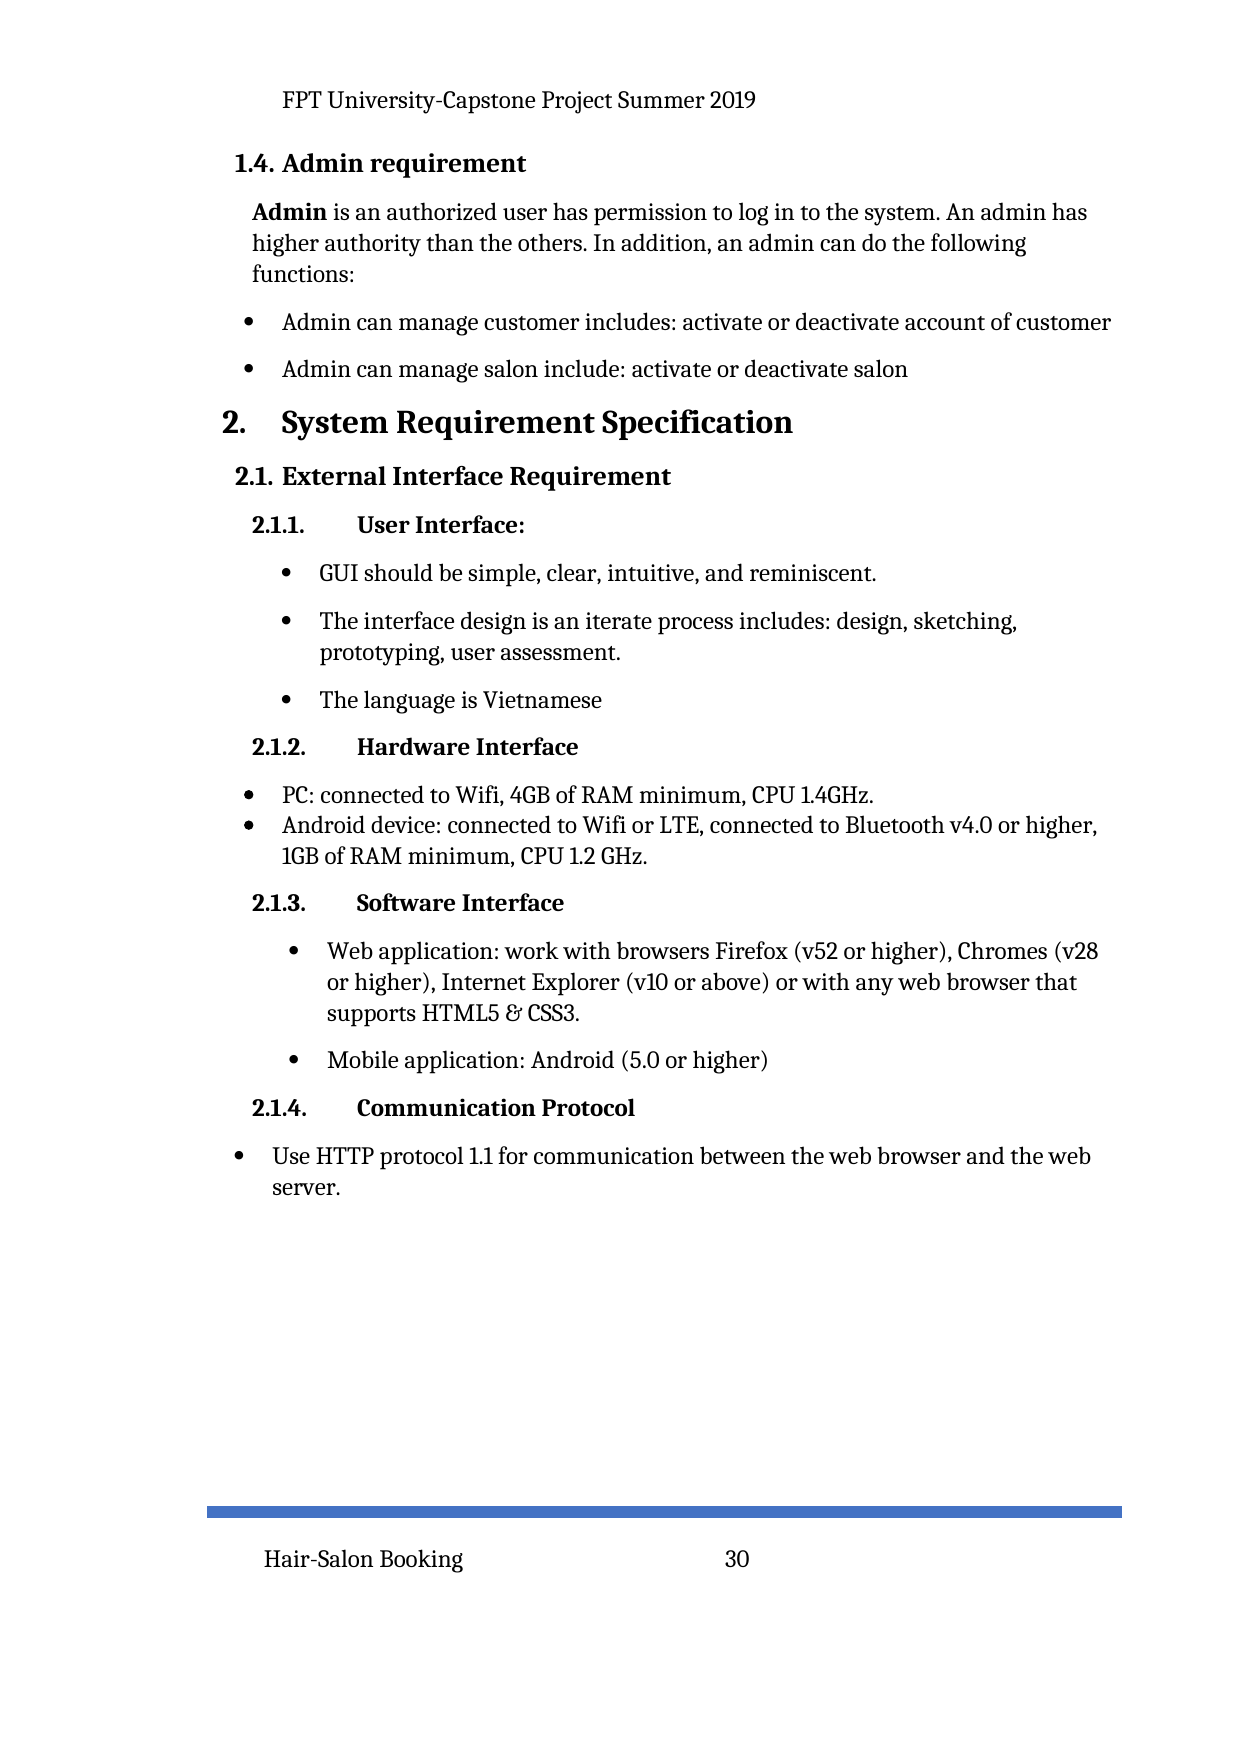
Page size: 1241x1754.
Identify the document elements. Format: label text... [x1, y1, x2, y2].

list Use HTTP protocol 1.1 for communication between the web browser and the web server. [234, 1142, 1122, 1202]
list Web application: work with browsers Firefox (v52 or higher), Chromes (v28 or higher), Internet Explorer (v10 or above) or with any web browser that supports HTML5 & CSS3. [289, 937, 1122, 1027]
list Admin can manage customer includes: activate or deactivate account of customer [244, 308, 1122, 336]
list Admin can manage salon include: activate or deactivate salon [244, 355, 1122, 384]
list The interface design is an iterate process includes: design, sketching, prototyping, user assessment. [282, 607, 1122, 667]
list PC: connected to Wifi, 4GB of RAM minimum, CPU 1.4GHz. [244, 781, 1122, 810]
text Admin is an authorized user has permission to log in to the system. An admin has higher authority than the others. In addition, an admin can do the following functions: [252, 198, 1122, 289]
subtitle User Interface: [207, 511, 1122, 540]
list GUI should be simple, clear, intuitive, and reminiscent. [282, 559, 1122, 588]
subtitle External Interface Requirement [205, 461, 1122, 492]
list Android device: connected to Wifi or LTE, connected to Bluetooth v4.0 or higher, 1GB of RAM minimum, CPU 1.2 GHz. [244, 811, 1122, 871]
subtitle Admin requirement [205, 148, 1122, 179]
list The language is Vietnamese [282, 686, 1122, 714]
subtitle Software Interface [207, 889, 1122, 918]
subtitle Communication Protocol [207, 1094, 1122, 1123]
subtitle System Requirement Specification [207, 403, 1122, 441]
subtitle Hardware Interface [207, 733, 1122, 762]
list Mobile application: Android (5.0 or higher) [289, 1046, 1122, 1075]
